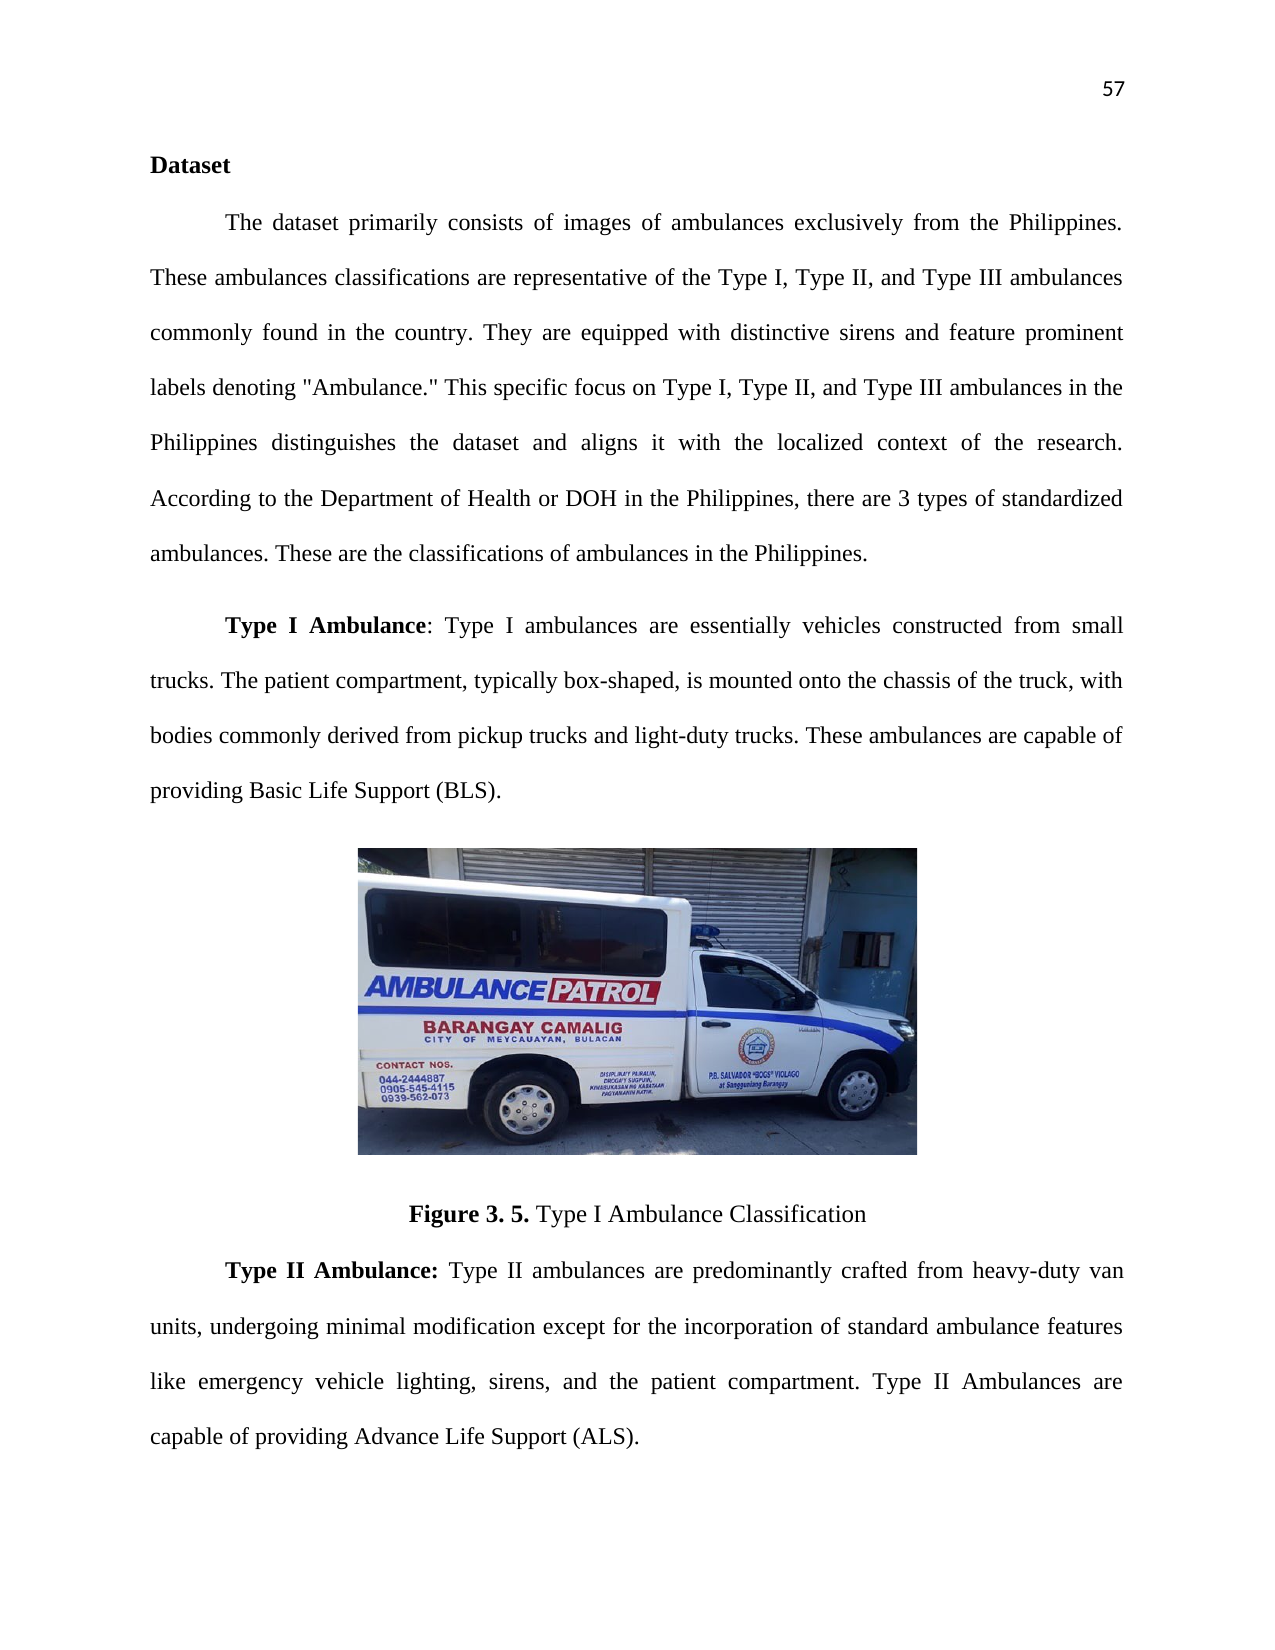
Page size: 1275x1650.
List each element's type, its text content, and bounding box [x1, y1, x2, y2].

text The dataset primarily consists of images of ambulances exclusively from the Philippines. These ambulances classifications are representative of the Type I, Type II, and Type III ambulances commonly found in the country. They are equipped with distinctive sirens and feature prominent labels denoting "Ambulance." This specific focus on Type I, Type II, and Type III ambulances in the Philippines distinguishes the dataset and aligns it with the localized context of the research. According to the Department of Health or DOH in the Philippines, there are 3 types of standardized ambulances. These are the classifications of ambulances in the Philippines. [150, 207, 1125, 566]
text Type I Ambulance: Type I ambulances are essentially vehicles constructed from small trucks. The patient compartment, typically box-shaped, is mounted onto the chassis of the truck, with bodies commonly derived from pickup trucks and light-duty trucks. These ambulances are capable of providing Basic Life Support (BLS). [150, 611, 1125, 804]
picture [357, 848, 918, 1155]
text Dataset [150, 150, 1125, 179]
text Type II Ambulance: Type II ambulances are predominantly crafted from heavy-duty van units, undergoing minimal modification except for the incorporation of standard ambulance features like emergency vehicle lighting, sirens, and the patient compartment. Type II Ambulances are capable of providing Advance Life Support (ALS). [150, 1257, 1125, 1450]
